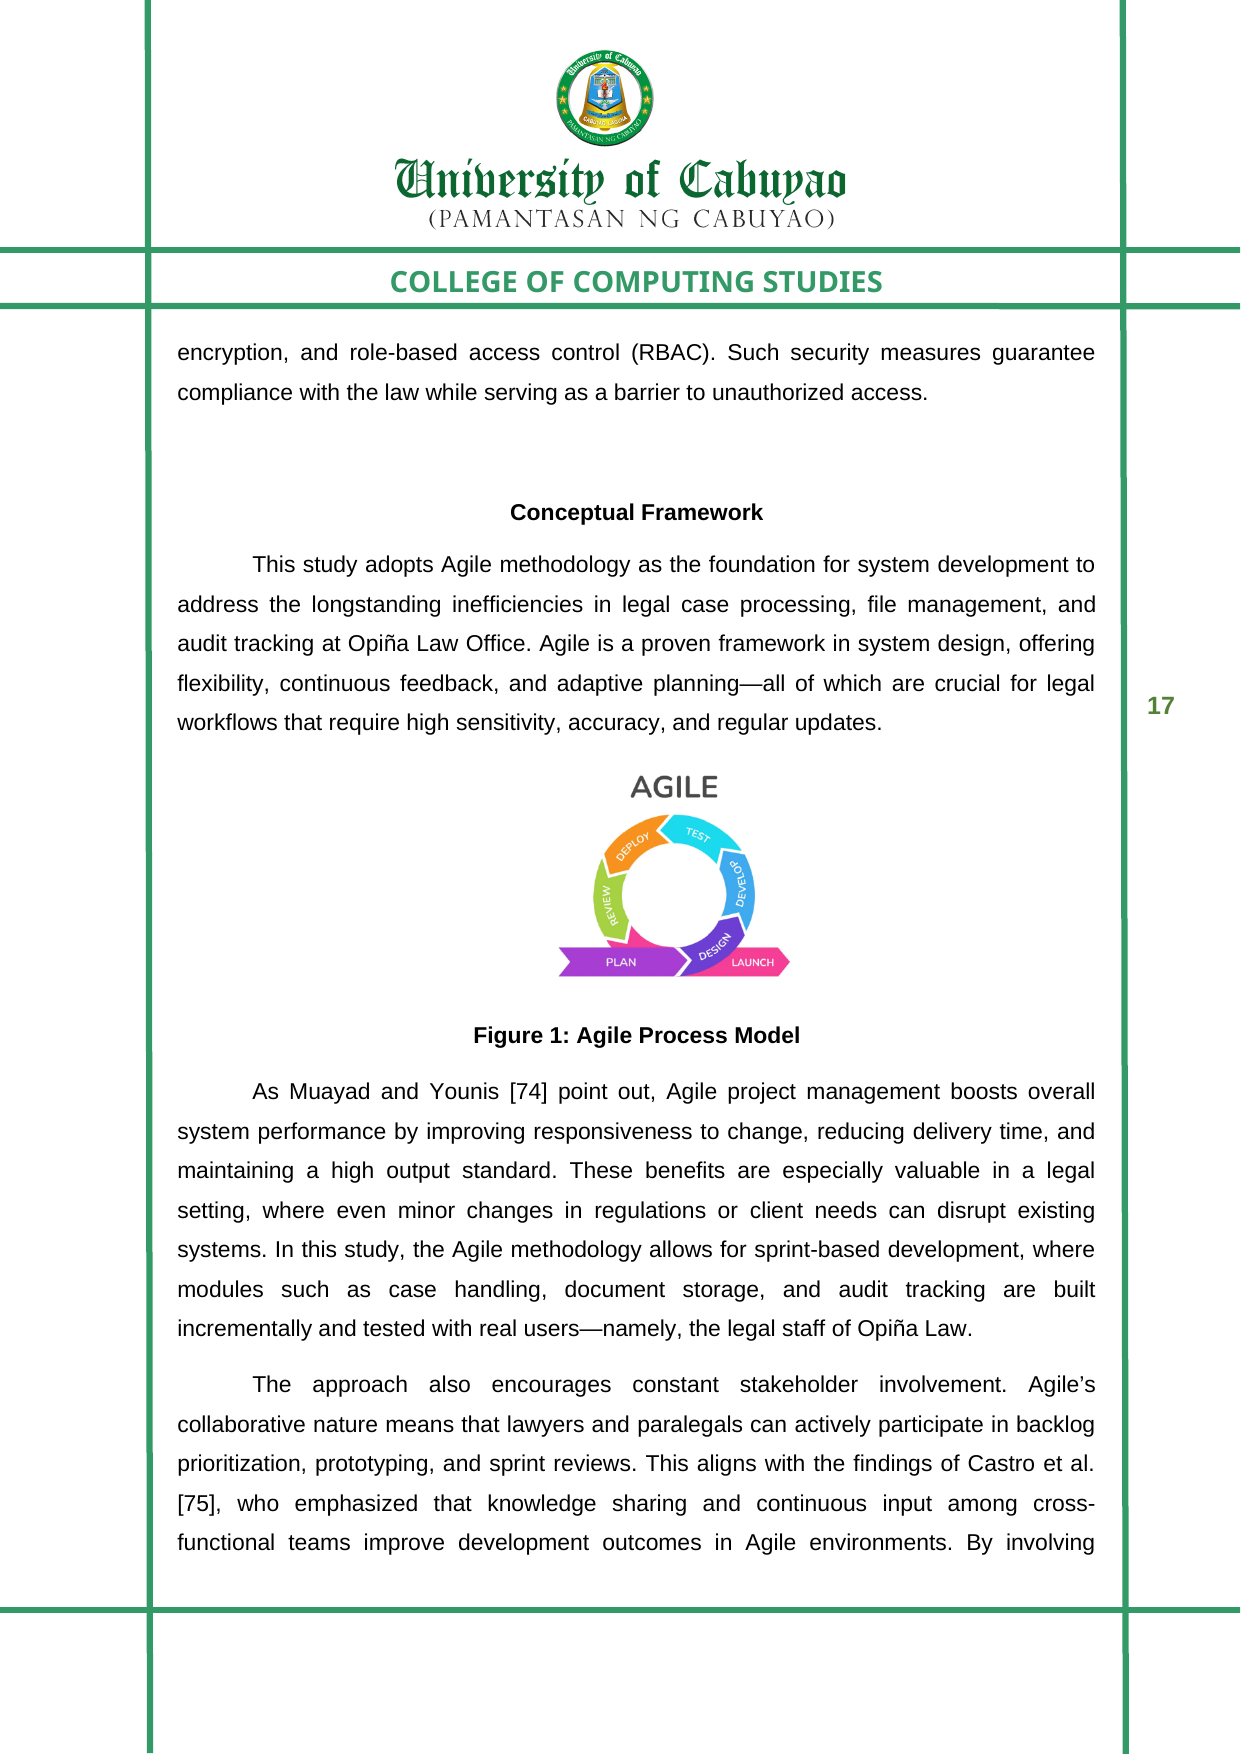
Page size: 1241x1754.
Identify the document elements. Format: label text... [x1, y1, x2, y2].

picture [716, 276, 722, 287]
text Figure 1: Agile Process Model [177, 1022, 1096, 1048]
picture [824, 275, 832, 287]
picture [151, 23, 1089, 247]
picture [620, 276, 624, 287]
picture [470, 765, 878, 991]
text This study adopts Agile methodology as the foundation for system development to address the longstanding inefficiencies in legal case processing, file management, and audit tracking at Opiña Law Office. Agile is a proven framework in system design, offering flexibility, continuous feedback, and adaptive planning—all of which are crucial for legal workflows that require high sensitivity, accuracy, and regular updates. [177, 551, 1096, 735]
text As Muayad and Younis [74] point out, Agile project management boosts overall system performance by improving responsiveness to change, reducing delivery time, and maintaining a high output standard. These benefits are especially valuable in a legal setting, where even minor changes in regulations or client needs can disrupt existing systems. In this study, the Agile methodology allows for sprint-based development, where modules such as case handling, document storage, and audit tracking are built incrementally and tested with real users—namely, the legal staff of Opiña Law. [177, 1078, 1096, 1341]
picture [531, 275, 542, 287]
subtitle Conceptual Framework [177, 499, 1096, 525]
picture [597, 275, 608, 287]
picture [414, 275, 425, 287]
picture [631, 277, 635, 287]
picture [152, 253, 1089, 287]
